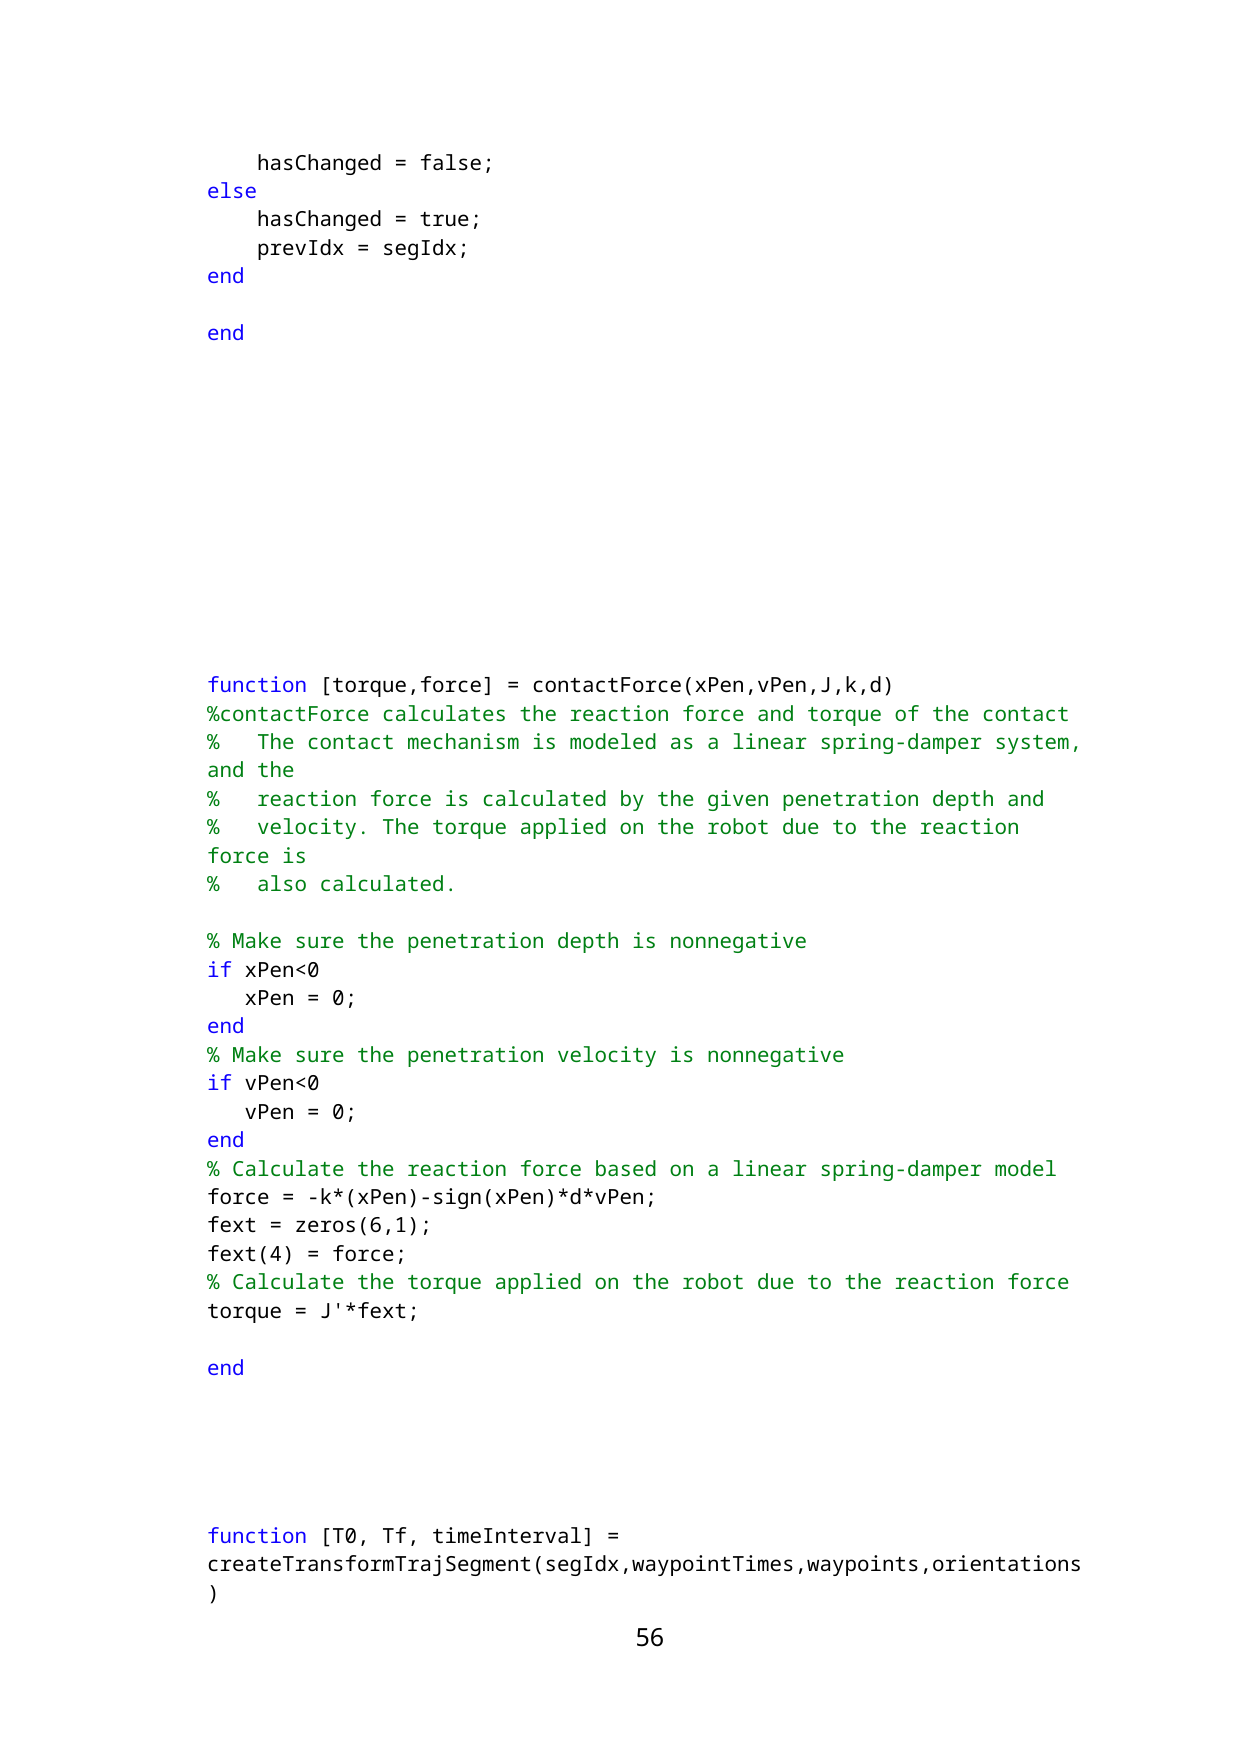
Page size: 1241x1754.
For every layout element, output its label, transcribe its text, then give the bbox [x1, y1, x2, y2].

text % Make sure the penetration depth is nonnegative [207, 926, 1092, 955]
text hasChanged = false; [207, 148, 1092, 176]
text % Calculate the reaction force based on a linear spring-damper model [207, 1154, 1092, 1182]
text if vPen<0 [207, 1068, 1092, 1097]
text prevIdx = segIdx; [207, 233, 1092, 261]
text fext(4) = force; [207, 1239, 1092, 1267]
text end [207, 1012, 1092, 1040]
text % velocity. The torque applied on the robot due to the reaction force is [207, 812, 1092, 869]
text end [207, 318, 1092, 347]
text % Make sure the penetration velocity is nonnegative [207, 1040, 1092, 1068]
text if xPen<0 [207, 955, 1092, 983]
text % also calculated. [207, 869, 1092, 898]
text hasChanged = true; [207, 204, 1092, 233]
text % Calculate the torque applied on the robot due to the reaction force [207, 1267, 1092, 1296]
text end [207, 1125, 1092, 1154]
text xPen = 0; [207, 983, 1092, 1012]
text torque = J'*fext; [207, 1296, 1092, 1324]
text % reaction force is calculated by the given penetration depth and [207, 784, 1092, 812]
text fext = zeros(6,1); [207, 1211, 1092, 1239]
text end [207, 1353, 1092, 1381]
text % The contact mechanism is modeled as a linear spring-damper system, and the [207, 727, 1092, 784]
text end [207, 261, 1092, 290]
text vPen = 0; [207, 1097, 1092, 1125]
text function [torque,force] = contactForce(xPen,vPen,J,k,d) [207, 670, 1092, 699]
text function [T0, Tf, timeInterval] = createTransformTrajSegment(segIdx,waypointTimes,waypoints,orientations) [207, 1521, 1092, 1606]
text else [207, 176, 1092, 204]
text %contactForce calculates the reaction force and torque of the contact [207, 699, 1092, 727]
text force = -k*(xPen)-sign(xPen)*d*vPen; [207, 1182, 1092, 1211]
